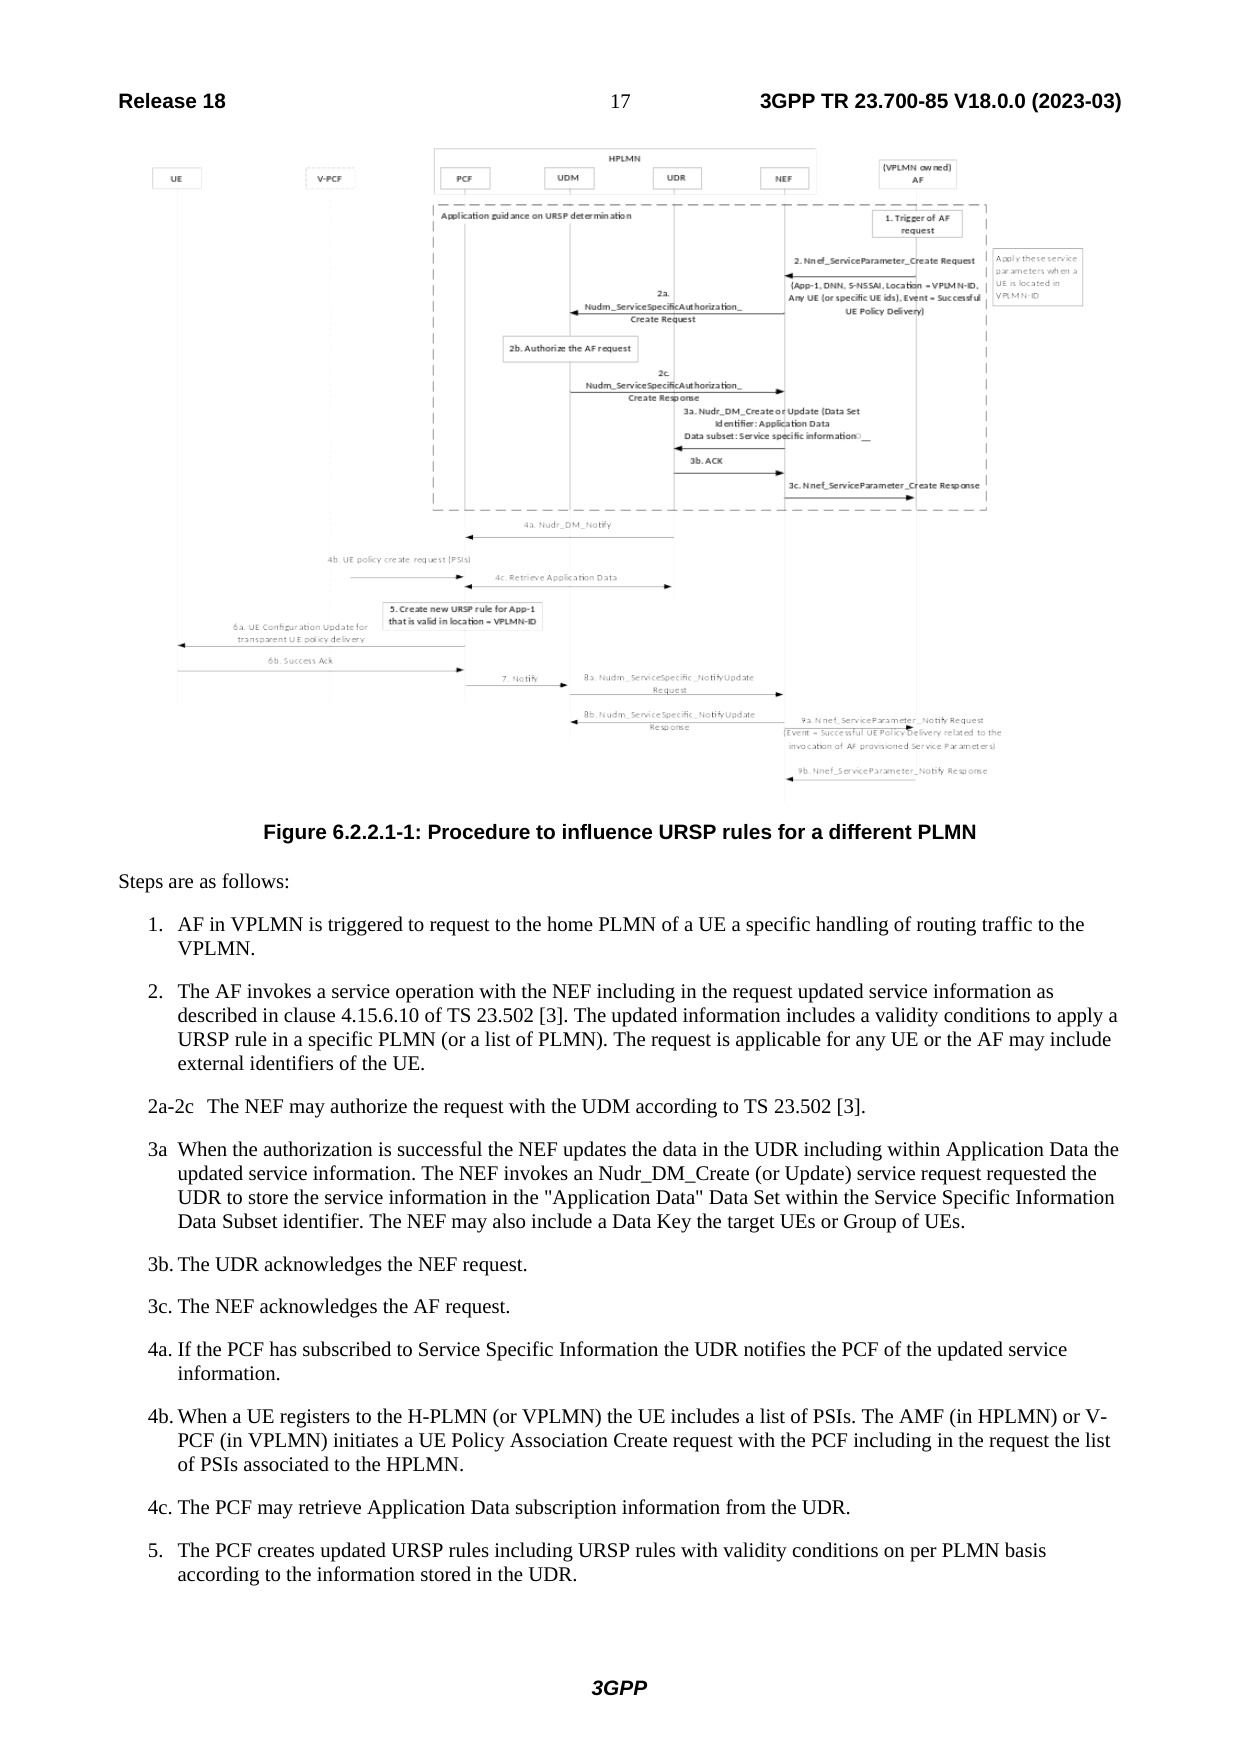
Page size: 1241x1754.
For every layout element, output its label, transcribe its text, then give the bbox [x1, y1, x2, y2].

text Figure 6.2.2.1-1: Procedure to influence URSP rules for a different PLMN [118, 820, 1122, 844]
text Steps are as follows: [118, 869, 1122, 893]
text 3b. The UDR acknowledges the NEF request. [148, 1252, 1122, 1276]
text 5. The PCF creates updated URSP rules including URSP rules with validity conditions on per PLMN basis according to the information stored in the UDR. [148, 1538, 1122, 1586]
text 2. The AF invokes a service operation with the NEF including in the request updated service information as described in clause 4.15.6.10 of TS 23.502 [3]. The updated information includes a validity conditions to apply a URSP rule in a specific PLMN (or a list of PLMN). The request is applicable for any UE or the AF may include external identifiers of the UE. [148, 979, 1122, 1075]
text 4b. When a UE registers to the H-PLMN (or VPLMN) the UE includes a list of PSIs. The AMF (in HPLMN) or V-PCF (in VPLMN) initiates a UE Policy Association Create request with the PCF including in the request the list of PSIs associated to the HPLMN. [148, 1404, 1122, 1476]
text 4c. The PCF may retrieve Application Data subscription information from the UDR. [148, 1495, 1122, 1519]
text 4a. If the PCF has subscribed to Service Specific Information the UDR notifies the PCF of the updated service information. [148, 1337, 1122, 1385]
text 2a-2c The NEF may authorize the request with the UDM according to TS 23.502 [3]. [148, 1094, 1122, 1118]
text 3c. The NEF acknowledges the AF request. [148, 1294, 1122, 1318]
text 1. AF in VPLMN is triggered to request to the home PLMN of a UE a specific handling of routing traffic to the VPLMN. [148, 912, 1122, 960]
text 3a When the authorization is successful the NEF updates the data in the UDR including within Application Data the updated service information. The NEF invokes an Nudr_DM_Create (or Update) service request requested the UDR to store the service information in the "Application Data" Data Set within the Service Specific Information Data Subset identifier. The NEF may also include a Data Key the target UEs or Group of UEs. [148, 1137, 1122, 1233]
